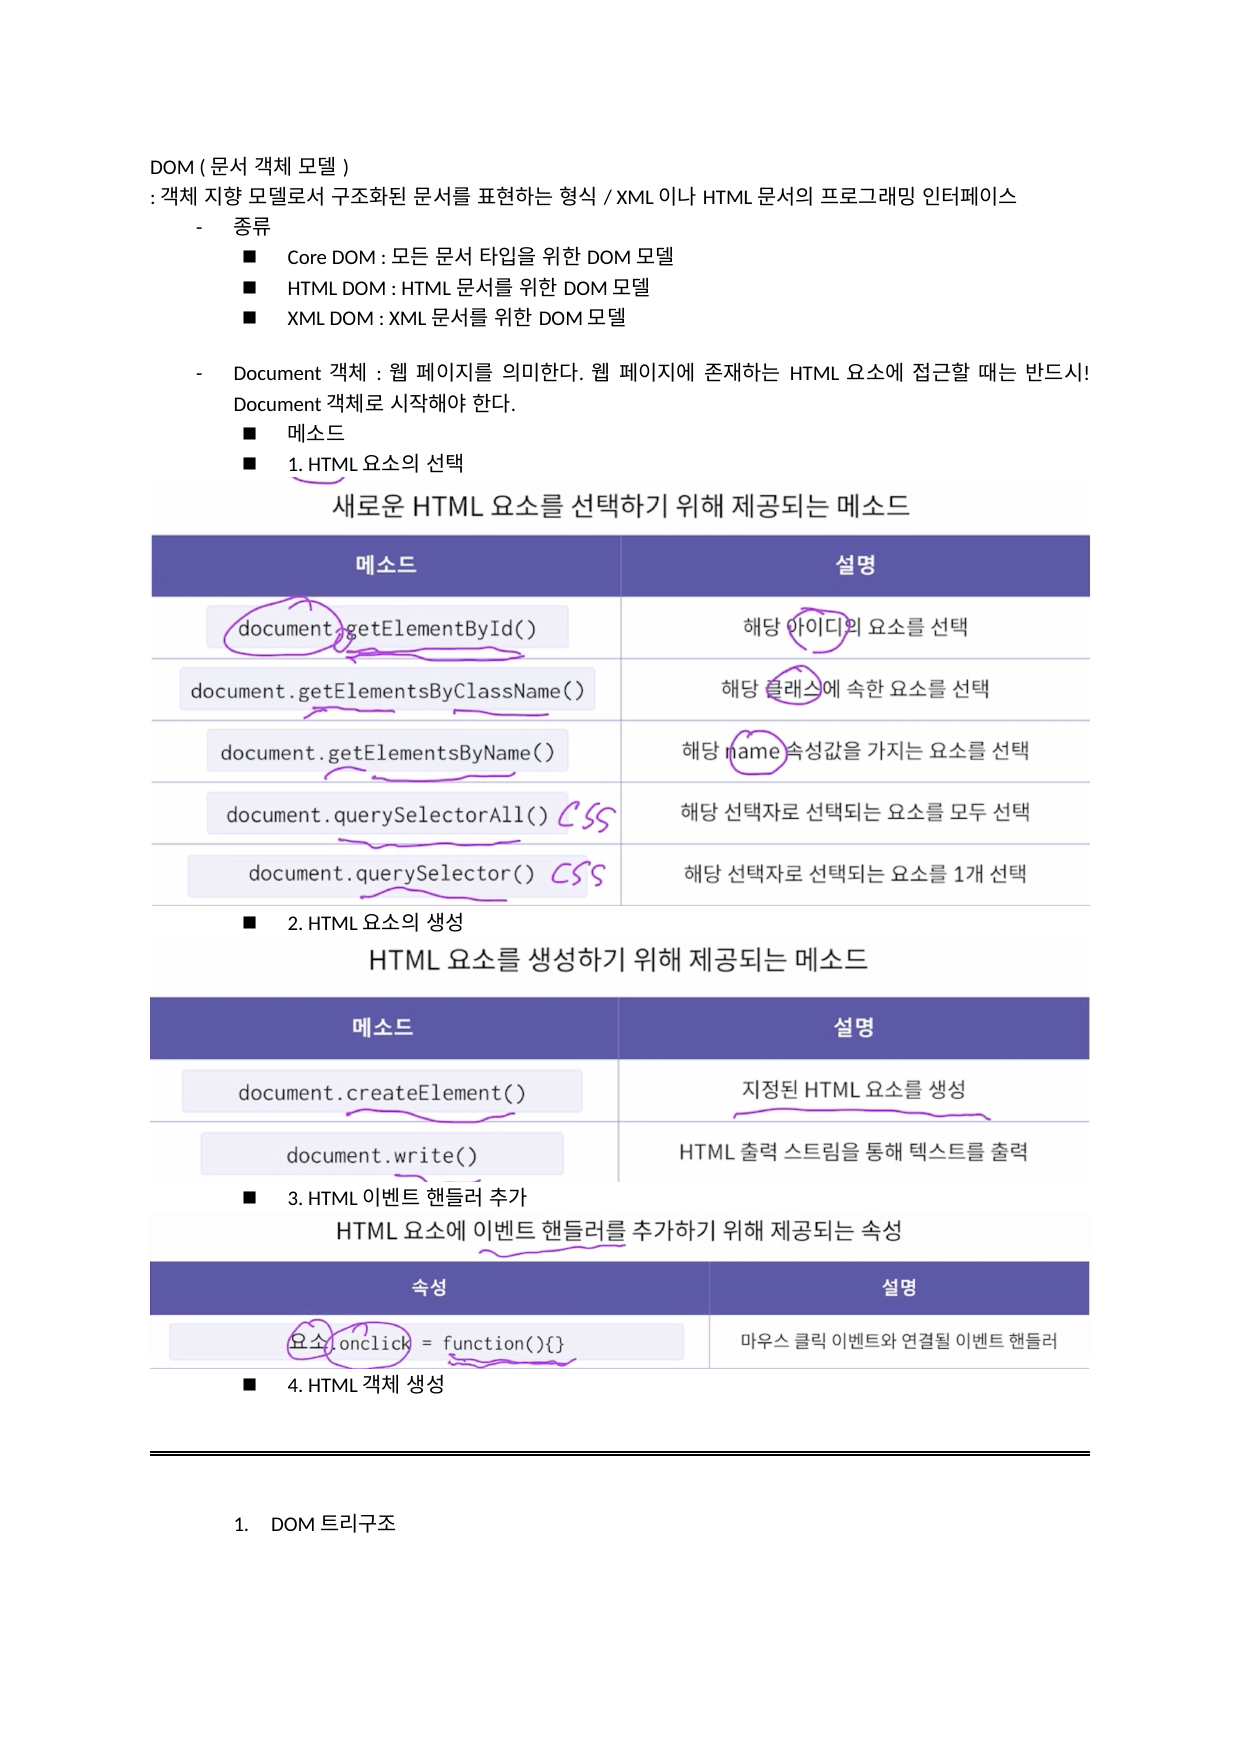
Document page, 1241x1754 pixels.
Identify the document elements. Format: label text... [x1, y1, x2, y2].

picture [150, 477, 1091, 906]
text DOM ( 문서 객체 모델 ) [150, 150, 1090, 180]
list HTML DOM : HTML 문서를 위한 DOM 모델 [242, 271, 1090, 301]
list Core DOM : 모든 문서 타입을 위한 DOM 모델 [242, 241, 1090, 271]
list 종류 [196, 210, 1090, 241]
list 3. HTML 이벤트 핸들러 추가 [242, 1182, 1090, 1211]
picture [150, 1211, 1091, 1369]
picture [150, 936, 1091, 1182]
list 4. HTML 객체 생성 [242, 1369, 1090, 1398]
list Document 객체 : 웹 페이지를 의미한다. 웹 페이지에 존재하는 HTML 요소에 접근할 때는 반드시! Document 객체로 시작해야 한다. [196, 357, 1090, 417]
list XML DOM : XML 문서를 위한 DOM 모델 [242, 301, 1090, 331]
list 메소드 [242, 417, 1090, 447]
list 2. HTML 요소의 생성 [242, 906, 1090, 936]
list 1. HTML 요소의 선택 [242, 447, 1090, 477]
text : 객체 지향 모델로서 구조화된 문서를 표현하는 형식 / XML 이나 HTML 문서의 프로그래밍 인터페이스 [150, 180, 1090, 210]
list DOM 트리구조 [233, 1507, 1090, 1537]
